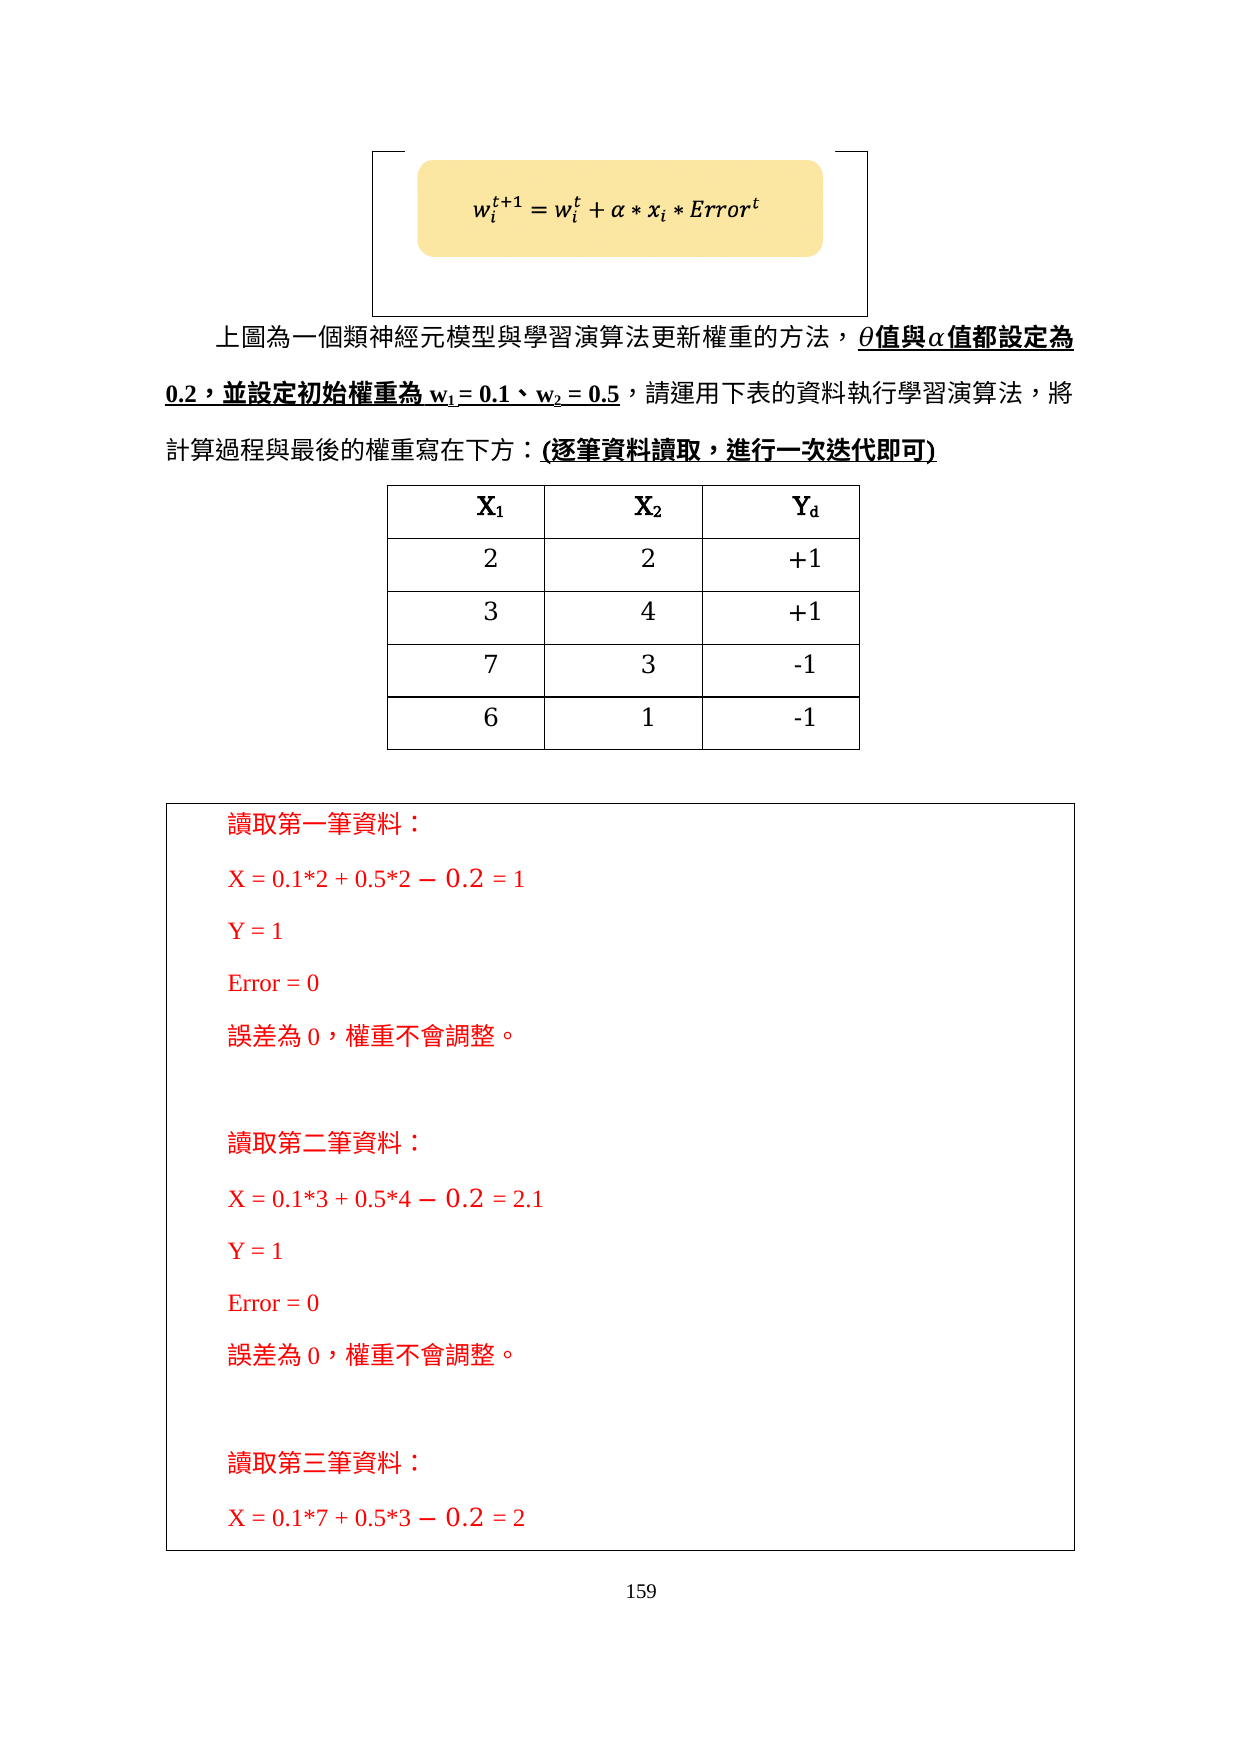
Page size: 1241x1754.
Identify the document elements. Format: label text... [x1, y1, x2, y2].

table_header X1 [388, 486, 544, 538]
table_cell 6 [388, 698, 544, 749]
table_cell 1 [545, 698, 702, 749]
table_header Yd [703, 486, 859, 538]
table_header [167, 804, 1074, 1550]
picture [405, 151, 836, 271]
table_cell 2 [545, 539, 702, 591]
table_cell +1 [703, 592, 859, 643]
table_cell 4 [545, 592, 702, 643]
table_cell -1 [703, 698, 859, 749]
text 上圖為一個類神經元模型與學習演算法更新權重的方法，𝜃值與𝛼值都設定為0.2，並設定初始權重為w1 = 0.1、w2 = 0.5，請運用下表的資料執行學習演算法，將計算過程與最後的權重寫在下方：(逐筆資料讀取，進行一次迭代即可) [165, 317, 1075, 467]
table_header X2 [545, 486, 702, 538]
table_header [373, 152, 867, 316]
table_cell 2 [388, 539, 544, 591]
table_cell +1 [703, 539, 859, 591]
table_cell 7 [388, 645, 544, 696]
table_cell -1 [703, 645, 859, 696]
table_cell 3 [545, 645, 702, 696]
table_cell 3 [388, 592, 544, 643]
